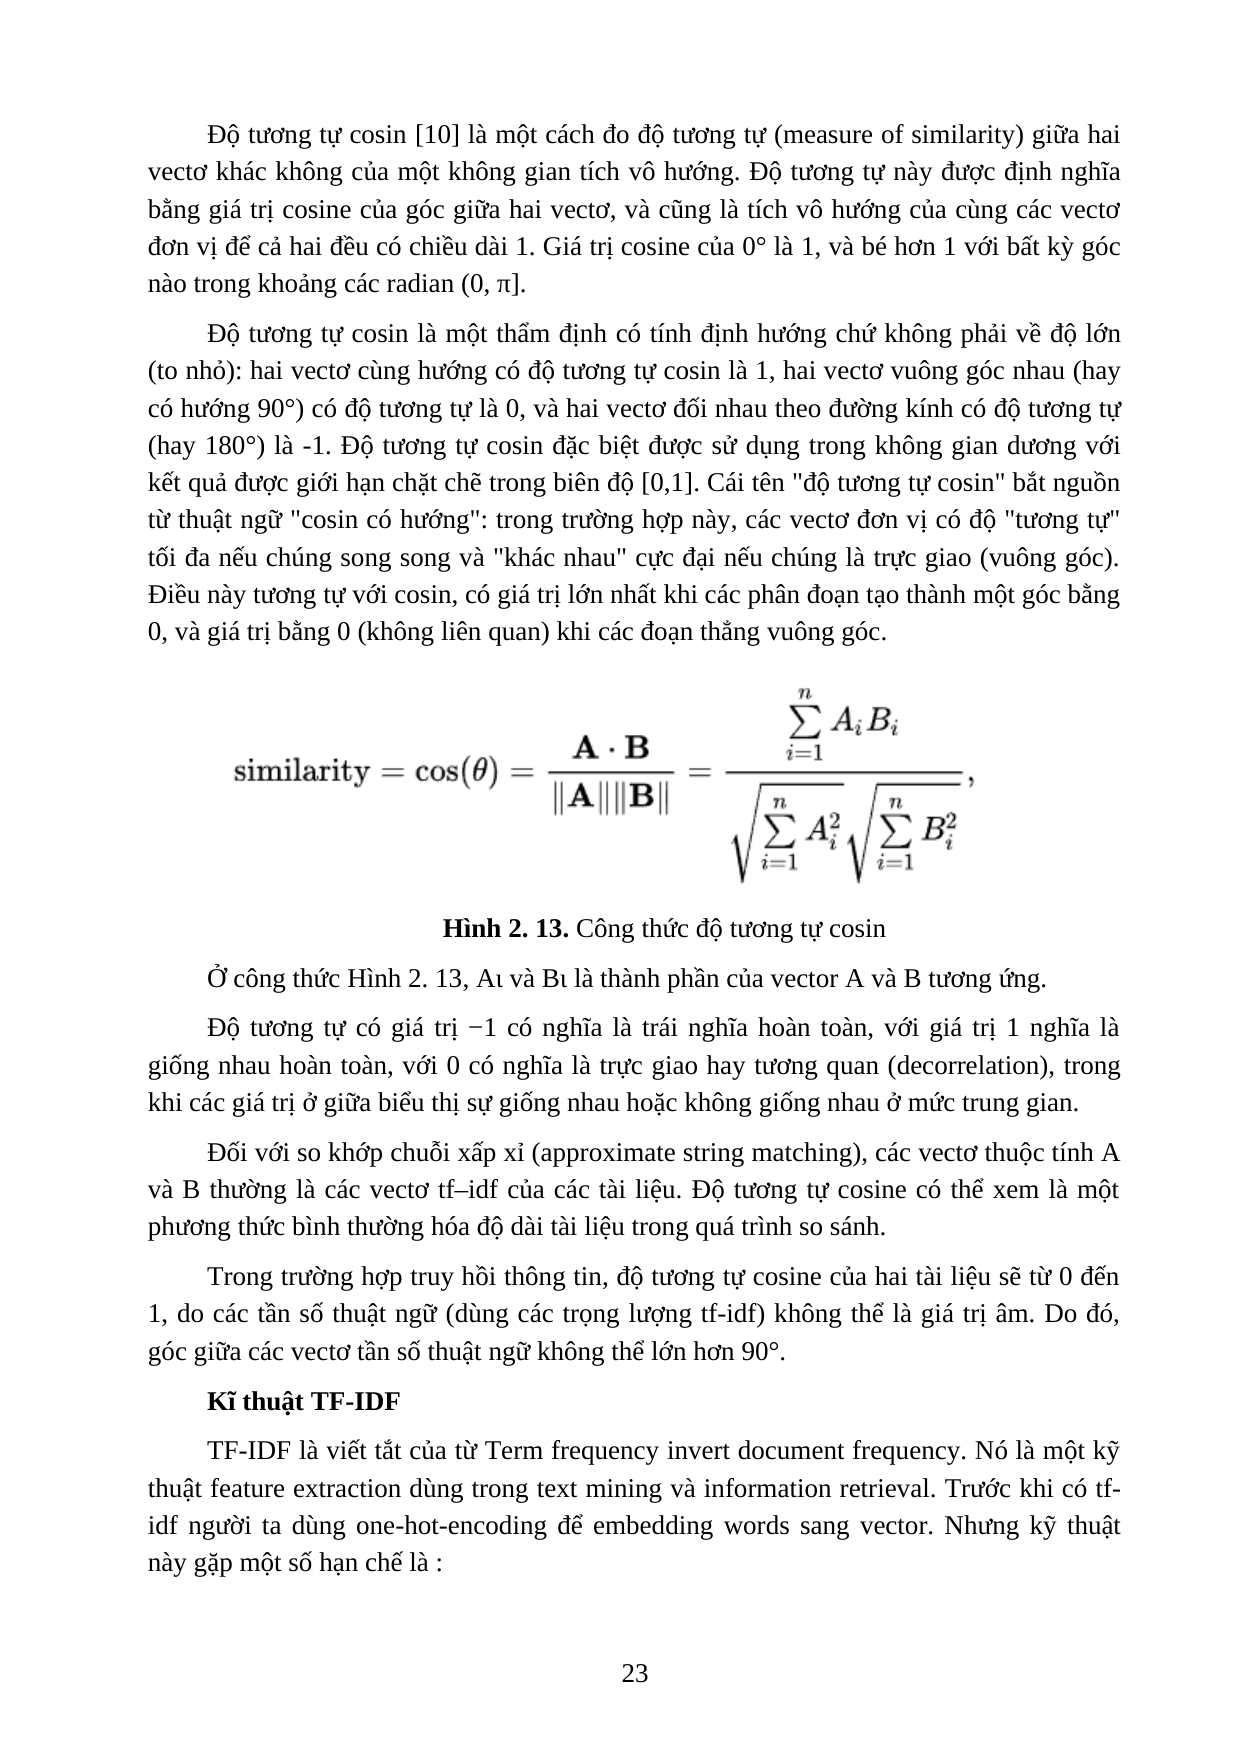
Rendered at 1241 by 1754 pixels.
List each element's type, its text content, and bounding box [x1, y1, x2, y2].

text Ở công thức Hình 2. 13, Aɩ và Bɩ là thành phần của vector A và B tương ứng. [148, 962, 1122, 993]
text Độ tương tự cosin là một thẩm định có tính định hướng chứ không phải về độ lớn (to nhỏ): hai vectơ cùng hướng có độ tương tự cosin là 1, hai vectơ vuông góc nhau (hay có hướng 90°) có độ tương tự là 0, và hai vectơ đối nhau theo đường kính có độ tương tự (hay 180°) là -1. Độ tương tự cosin đặc biệt được sử dụng trong không gian dương với kết quả được giới hạn chặt chẽ trong biên độ [0,1]. Cái tên "độ tương tự cosin" bắt nguồn từ thuật ngữ "cosin có hướng": trong trường hợp này, các vectơ đơn vị có độ "tương tự" tối đa nếu chúng song song và "khác nhau" cực đại nếu chúng là trực giao (vuông góc). Điều này tương tự với cosin, có giá trị lớn nhất khi các phân đoạn tạo thành một góc bằng 0, và giá trị bằng 0 (không liên quan) khi các đoạn thẳng vuông góc. [148, 317, 1122, 647]
text Kĩ thuật TF-IDF [148, 1385, 1122, 1416]
picture [206, 665, 979, 894]
text Trong trường hợp truy hồi thông tin, độ tương tự cosine của hai tài liệu sẽ từ 0 đến 1, do các tần số thuật ngữ (dùng các trọng lượng tf-idf) không thể là giá trị âm. Do đó, góc giữa các vectơ tần số thuật ngữ không thể lớn hơn 90°. [148, 1260, 1122, 1366]
text Độ tương tự có giá trị −1 có nghĩa là trái nghĩa hoàn toàn, với giá trị 1 nghĩa là giống nhau hoàn toàn, với 0 có nghĩa là trực giao hay tương quan (decorrelation), trong khi các giá trị ở giữa biểu thị sự giống nhau hoặc không giống nhau ở mức trung gian. [148, 1012, 1122, 1117]
text Hình 2. 13. Công thức độ tương tự cosin [148, 912, 1122, 943]
text TF-IDF là viết tắt của từ Term frequency invert document frequency. Nó là một kỹ thuật feature extraction dùng trong text mining và information retrieval. Trước khi có tf-idf người ta dùng one-hot-encoding để embedding words sang vector. Nhưng kỹ thuật này gặp một số hạn chế là : [148, 1434, 1122, 1577]
text Độ tương tự cosin là một cách đo độ tương tự (measure of similarity) giữa hai vectơ khác không của một không gian tích vô hướng. Độ tương tự này được định nghĩa bằng giá trị cosine của góc giữa hai vectơ, và cũng là tích vô hướng của cùng các vectơ đơn vị để cả hai đều có chiều dài 1. Giá trị cosine của 0° là 1, và bé hơn 1 với bất kỳ góc nào trong khoảng các radian (0, π]. [148, 118, 1122, 298]
text Đối với so khớp chuỗi xấp xỉ (approximate string matching), các vectơ thuộc tính A và B thường là các vectơ tf–idf của các tài liệu. Độ tương tự cosine có thể xem là một phương thức bình thường hóa độ dài tài liệu trong quá trình so sánh. [148, 1136, 1122, 1242]
